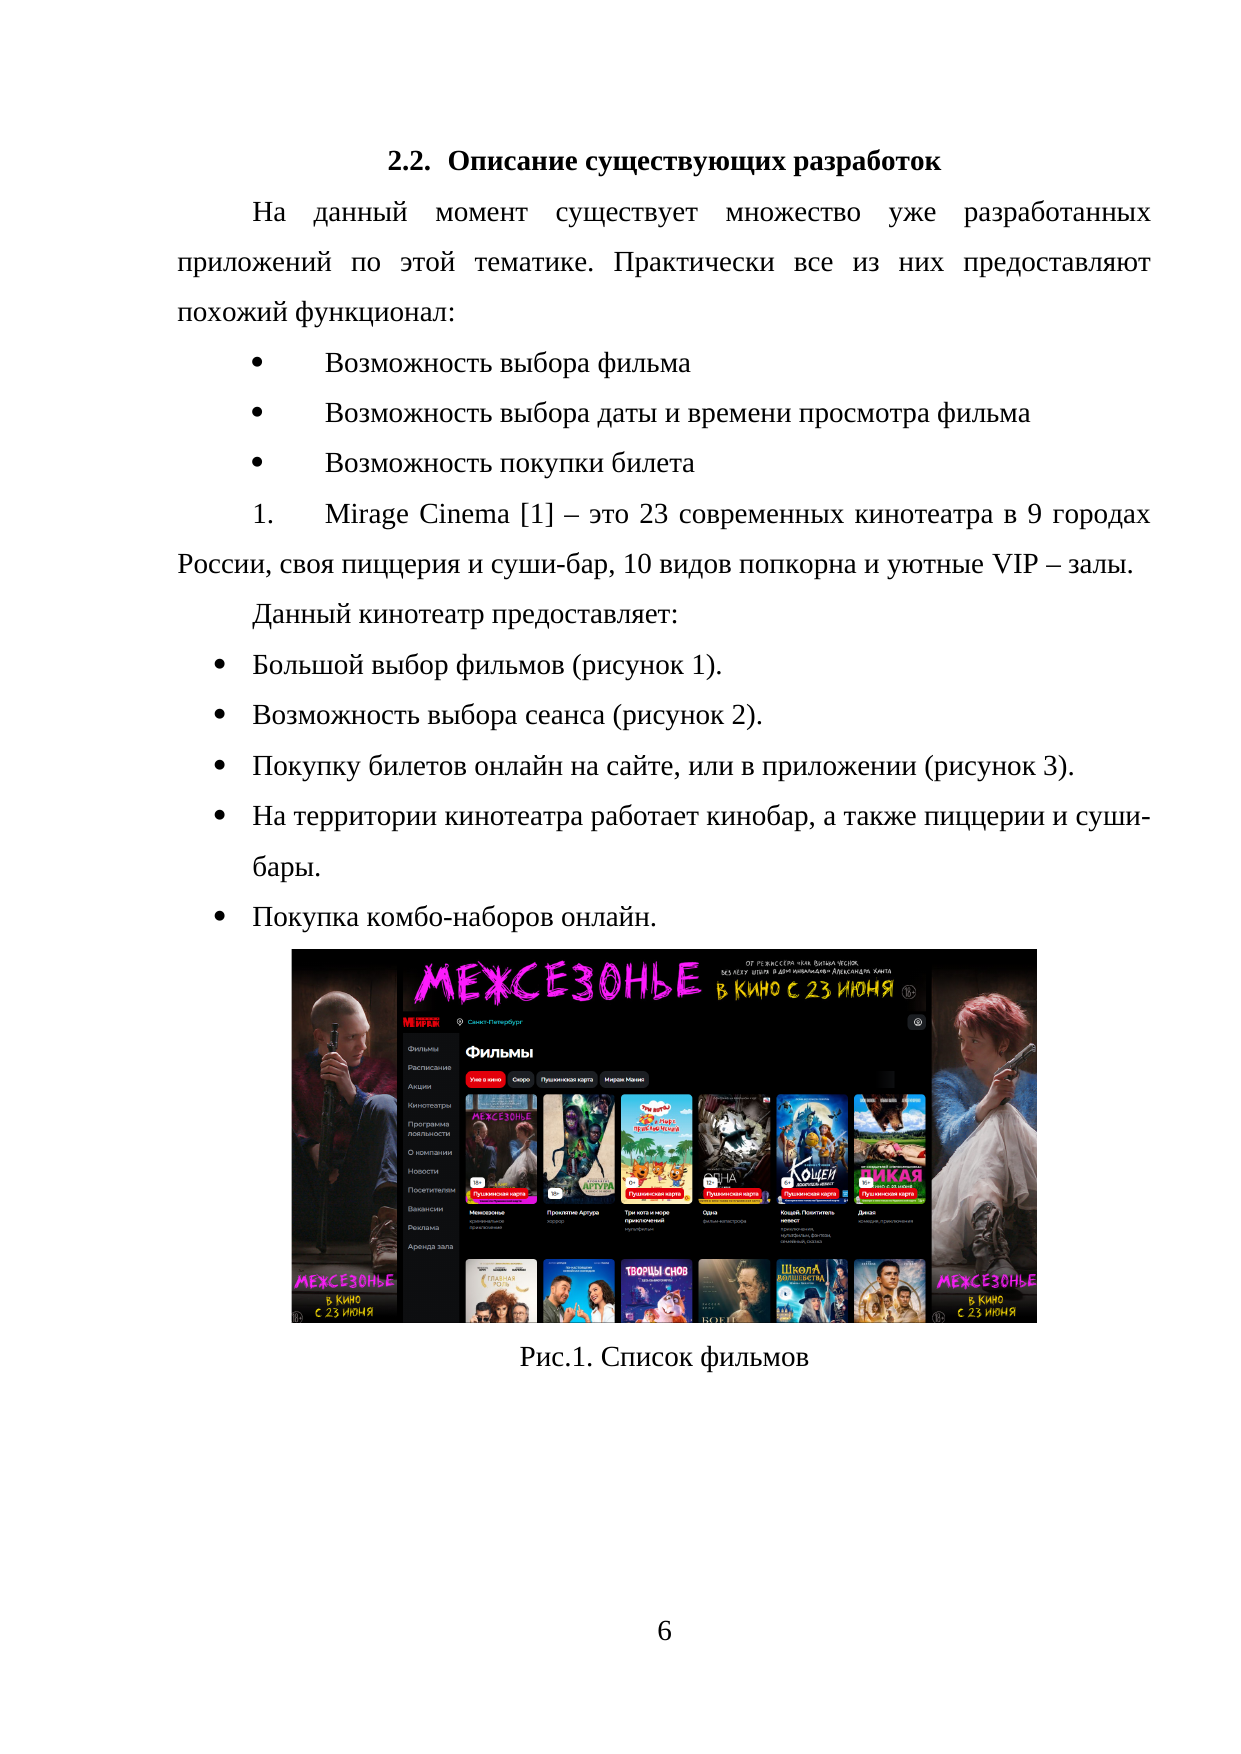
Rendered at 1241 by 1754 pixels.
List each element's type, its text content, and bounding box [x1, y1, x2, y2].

list Большой выбор фильмов (рисунок 1). [214, 647, 1152, 681]
list На территории кинотеатра работает кинобар, а также пиццерии и суши-бары. [214, 798, 1152, 882]
list Mirage Cinema [1] – это 23 современных кинотеатра в 9 городах России, своя пиццерия и суши-бар, 10 видов попкорна и уютные VIP – залы. [177, 496, 1152, 580]
list Возможность выбора фильма [177, 345, 1152, 378]
list Покупку билетов онлайн на сайте, или в приложении (рисунок 3). [214, 748, 1152, 781]
text Рис.1. Список фильмов [177, 1339, 1152, 1373]
text Данный кинотеатр предоставляет: [177, 597, 1152, 630]
subtitle Описание существующих разработок [177, 143, 1152, 177]
text На данный момент существует множество уже разработанных приложений по этой тематике. Практически все из них предоставляют похожий функционал: [177, 194, 1152, 328]
list Возможность выбора даты и времени просмотра фильма [177, 395, 1152, 429]
list Возможность выбора сеанса (рисунок 2). [214, 697, 1152, 731]
picture [291, 949, 1037, 1323]
list Покупка комбо-наборов онлайн. [214, 899, 1152, 933]
list Возможность покупки билета [177, 446, 1152, 479]
